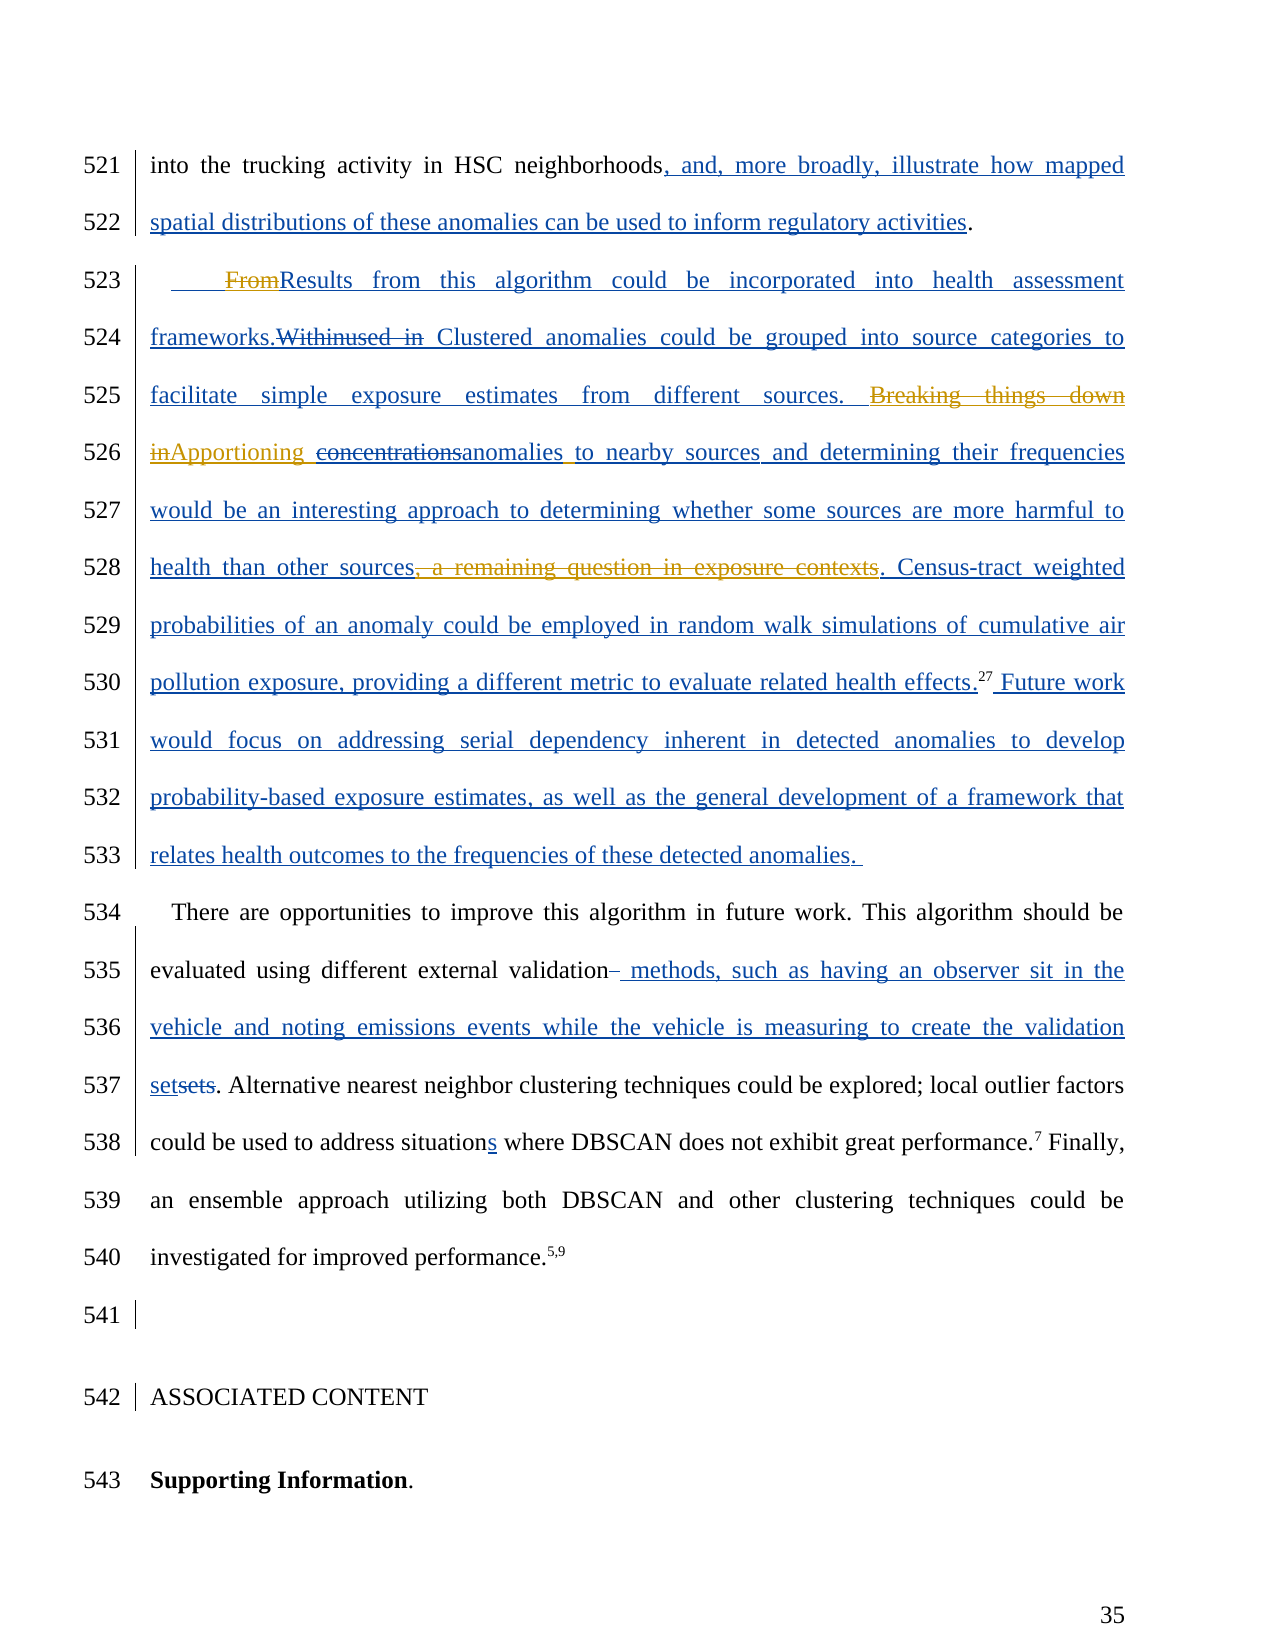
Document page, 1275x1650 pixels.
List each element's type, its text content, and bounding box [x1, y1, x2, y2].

text 27 [150, 751, 1125, 869]
text 27 [150, 578, 1125, 635]
text There are opportunities to improve this algorithm in future work. This algorithm should be evaluated using different external validation. Alternative nearest neighbor clustering techniques could be explored; local outlier factors could be used to address situation where DBSCAN does not exhibit great performance.7 Finally, an ensemble approach utilizing both DBSCAN and other clustering techniques could be investigated for improved performance.5,9 [150, 897, 1125, 1037]
text 27 [150, 349, 1125, 405]
text 27 [150, 636, 1125, 750]
text ASSOCIATED CONTENT [150, 1382, 1125, 1411]
text 27 [150, 406, 1125, 462]
text 27 [150, 463, 1125, 520]
text Supporting Information. [150, 1465, 1125, 1494]
text 27 [150, 265, 1125, 347]
text 27 [150, 521, 1125, 577]
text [150, 150, 1125, 236]
text There are opportunities to improve this algorithm in future work. This algorithm should be evaluated using different external validation. Alternative nearest neighbor clustering techniques could be explored; local outlier factors could be used to address situation where DBSCAN does not exhibit great performance.7 Finally, an ensemble approach utilizing both DBSCAN and other clustering techniques could be investigated for improved performance.5,9 [150, 1039, 1125, 1271]
